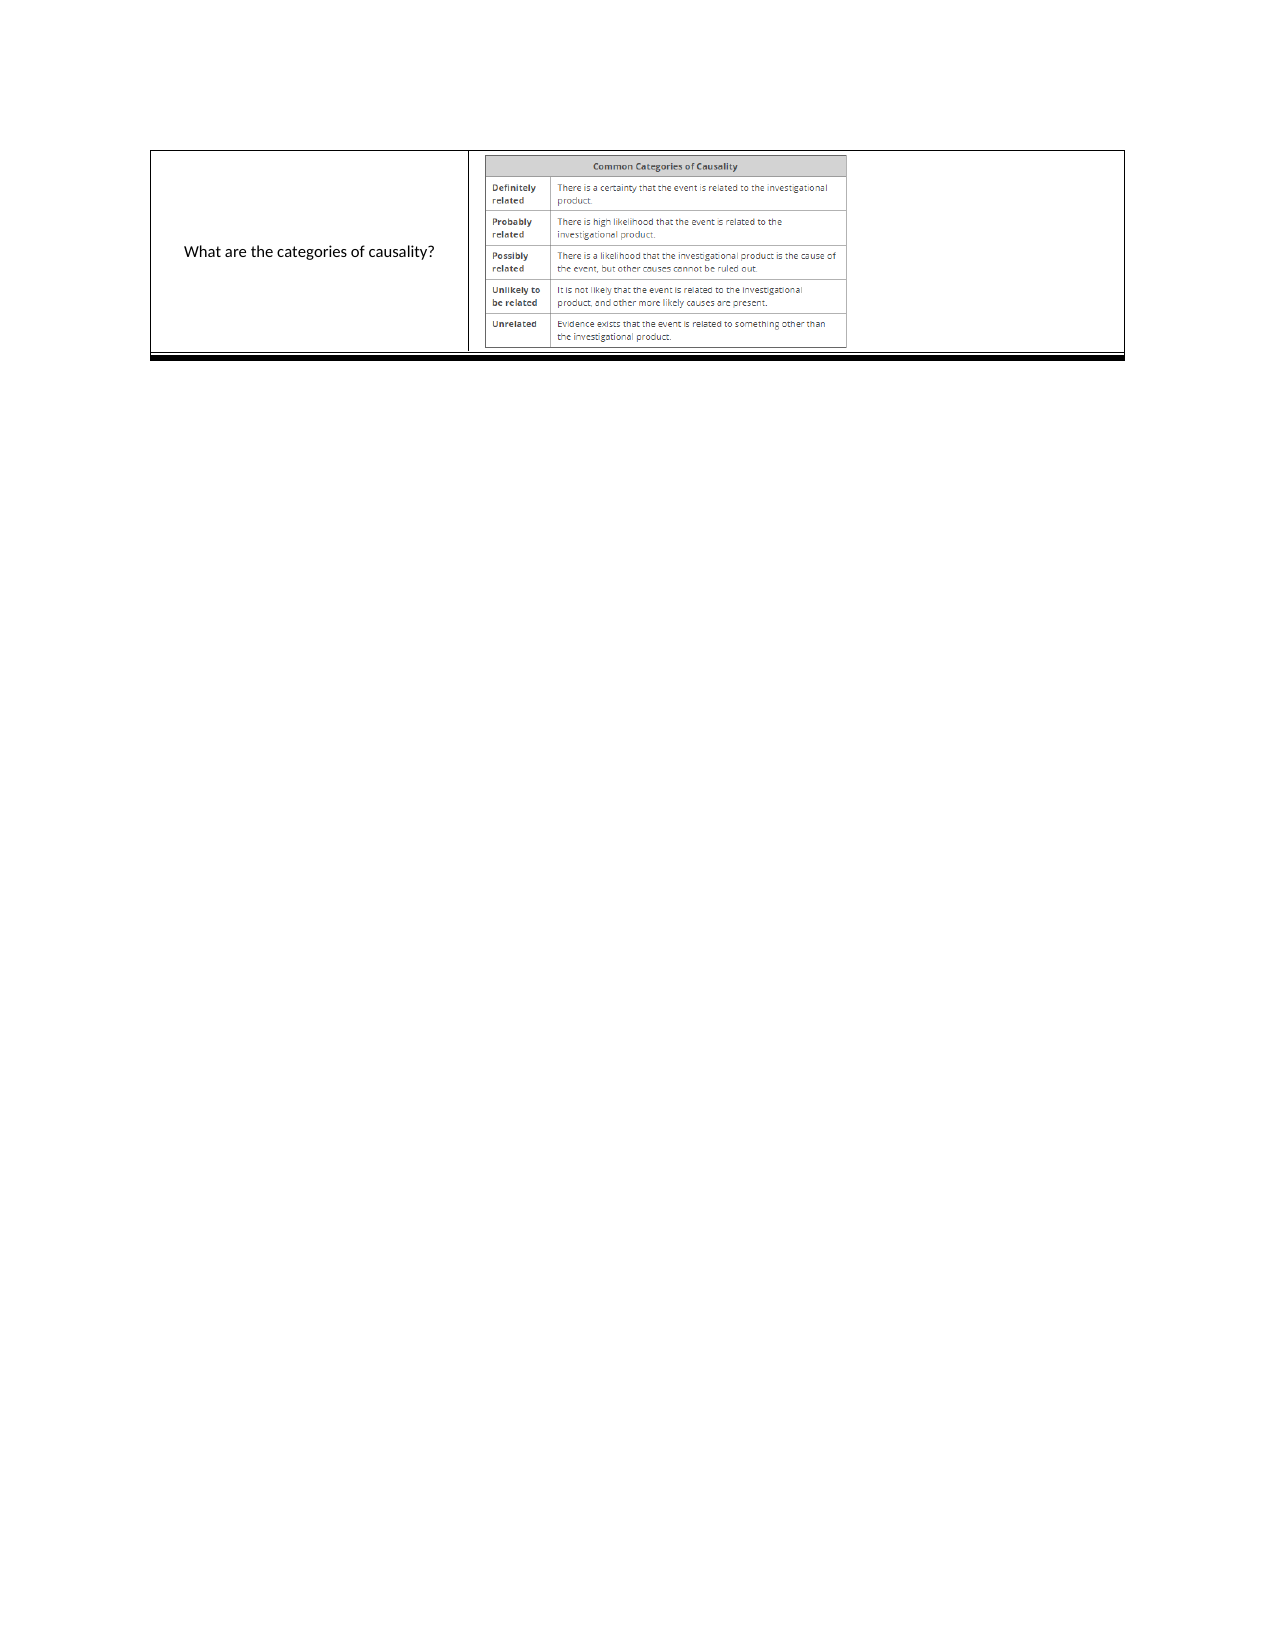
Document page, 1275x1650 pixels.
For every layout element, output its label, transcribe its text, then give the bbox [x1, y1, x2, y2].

table_cell What are the categories of causality? [151, 151, 468, 351]
table_cell [469, 151, 480, 351]
table_cell [850, 151, 1124, 351]
picture [480, 151, 850, 352]
